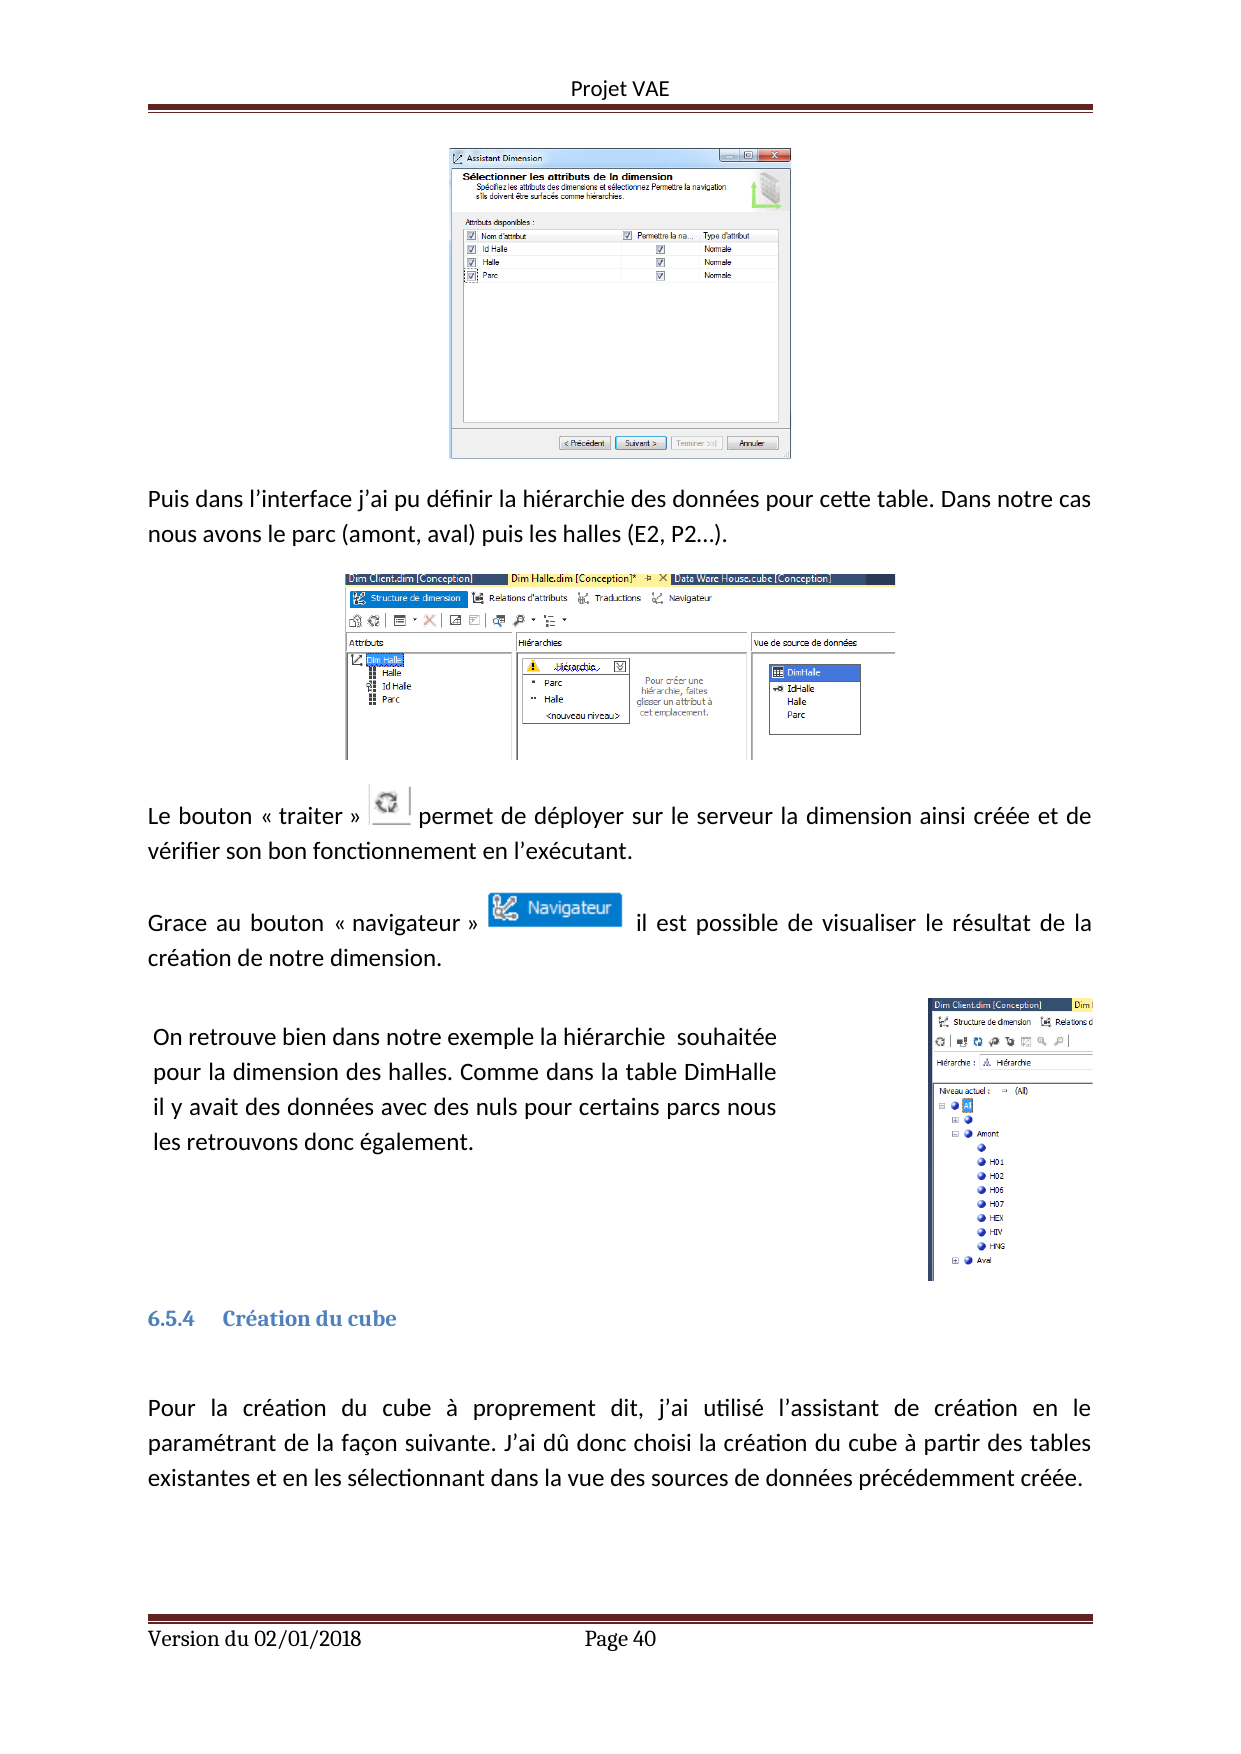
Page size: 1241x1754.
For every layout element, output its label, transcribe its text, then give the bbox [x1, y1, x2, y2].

text Pour la création du cube à proprement dit, j’ai utilisé l’assistant de création en le paramétrant de la façon suivante. J’ai dû donc choisi la création du cube à partir des tables existantes et en les sélectionnant dans la vue des sources de données précédemment créée. [148, 1392, 1093, 1492]
subtitle Création du cube [148, 1306, 1093, 1332]
picture [345, 574, 896, 760]
text Puis dans l’interface j’ai pu définir la hiérarchie des données pour cette table. Dans notre cas nous avons le parc (amont, aval) puis les halles (E2, P2…). [148, 483, 1093, 549]
picture [368, 784, 411, 825]
picture [487, 890, 627, 932]
text Grace au bouton « navigateur » il est possible de visualiser le résultat de la création de notre dimension. [148, 891, 1093, 973]
picture [449, 147, 792, 459]
text Le bouton « traiter » permet de déployer sur le serveur la dimension ainsi créée et de vérifier son bon fonctionnement en l’exécutant. [148, 784, 1093, 866]
picture [928, 998, 1093, 1281]
